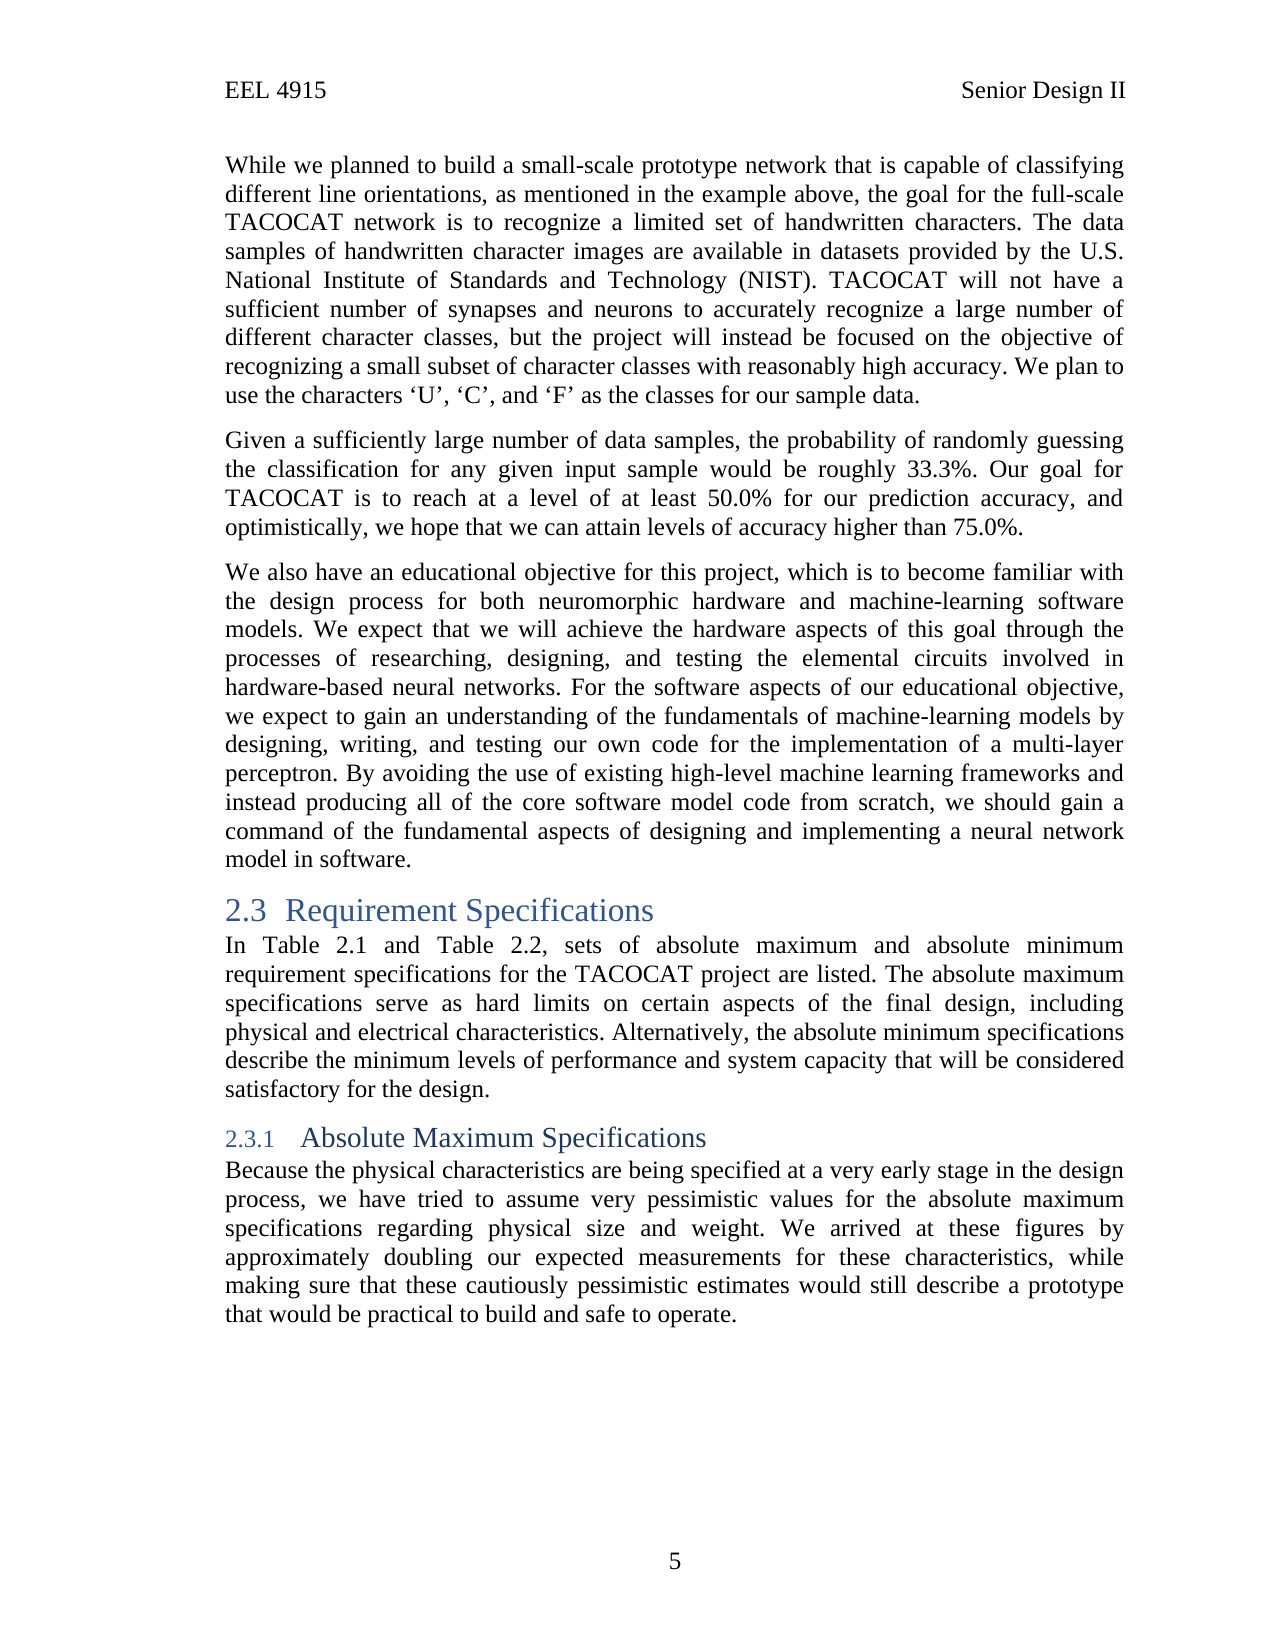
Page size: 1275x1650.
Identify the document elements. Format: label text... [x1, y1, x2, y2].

text While we planned to build a small-scale prototype network that is capable of classifying different line orientations, as mentioned in the example above, the goal for the full-scale TACOCAT network is to recognize a limited set of handwritten characters. The data samples of handwritten character images are available in datasets provided by the U.S. National Institute of Standards and Technology (NIST). TACOCAT will not have a sufficient number of synapses and neurons to accurately recognize a large number of different character classes, but the project will instead be focused on the objective of recognizing a small subset of character classes with reasonably high accuracy. We plan to use the characters ‘U’, ‘C’, and ‘F’ as the classes for our sample data. [225, 150, 1125, 409]
text Because the physical characteristics are being specified at a very early stage in the design process, we have tried to assume very pessimistic values for the absolute maximum specifications regarding physical size and weight. We arrived at these figures by approximately doubling our expected measurements for these characteristics, while making sure that these cautiously pessimistic estimates would still describe a prototype that would be practical to build and safe to operate. [225, 1155, 1125, 1328]
text Given a sufficiently large number of data samples, the probability of randomly guessing the classification for any given input sample would be roughly 33.3%. Our goal for TACOCAT is to reach at a level of at least 50.0% for our prediction accuracy, and optimistically, we hope that we can attain levels of accuracy higher than 75.0%. [225, 425, 1125, 540]
text In Table 2.1 and Table 2.2, sets of absolute maximum and absolute minimum requirement specifications for the TACOCAT project are listed. The absolute maximum specifications serve as hard limits on certain aspects of the final design, including physical and electrical characteristics. Alternatively, the absolute minimum specifications describe the minimum levels of performance and system capacity that will be considered satisfactory for the design. [225, 931, 1125, 1103]
text We also have an educational objective for this project, which is to become familiar with the design process for both neuromorphic hardware and machine-learning software models. We expect that we will achieve the hardware aspects of this goal through the processes of researching, designing, and testing the elemental circuits involved in hardware-based neural networks. For the software aspects of our educational objective, we expect to gain an understanding of the fundamentals of machine-learning models by designing, writing, and testing our own code for the implementation of a multi-layer perceptron. By avoiding the use of existing high-level machine learning frameworks and instead producing all of the core software model code from scratch, we should gain a command of the fundamental aspects of designing and implementing a neural network model in software. [225, 557, 1125, 873]
subtitle Absolute Maximum Specifications [225, 1120, 1125, 1153]
subtitle Requirement Specifications [225, 890, 1125, 928]
